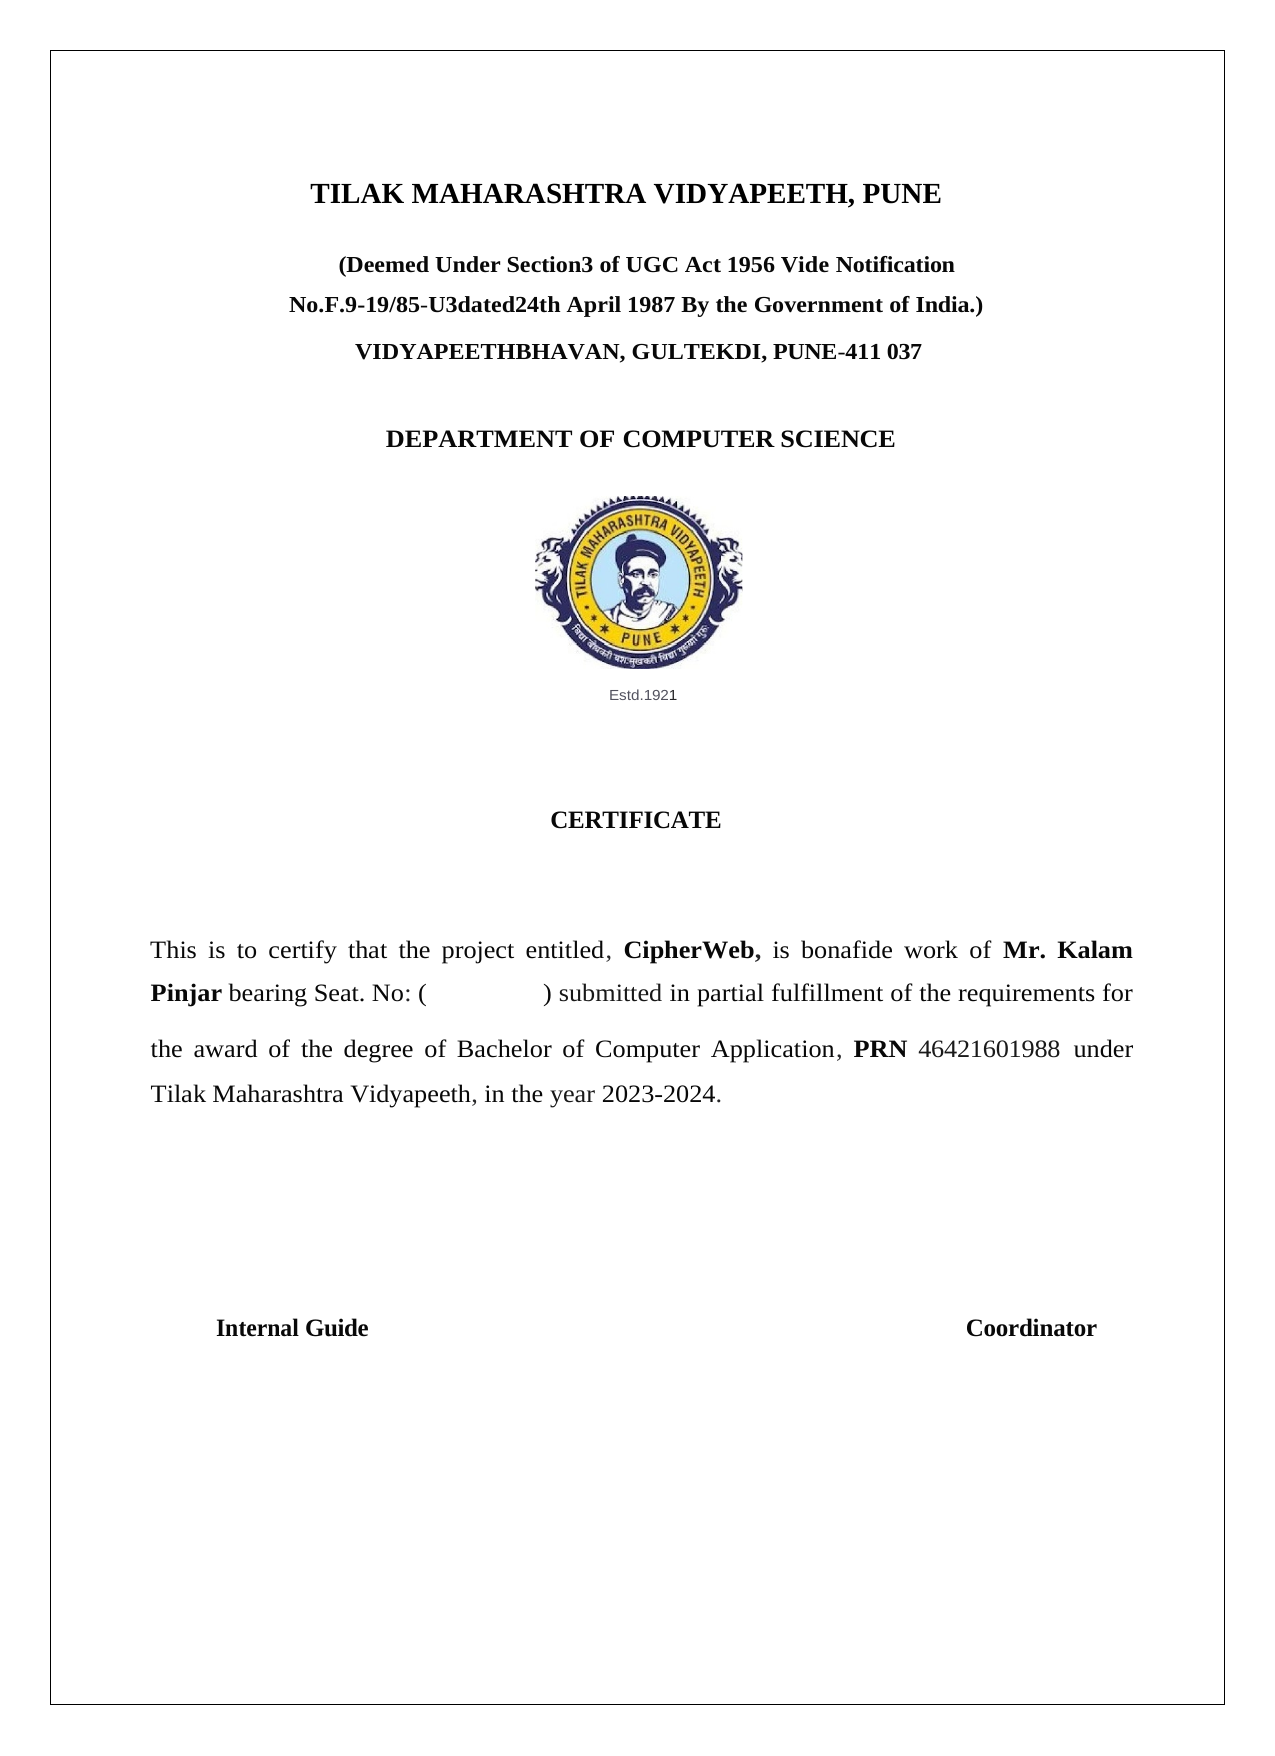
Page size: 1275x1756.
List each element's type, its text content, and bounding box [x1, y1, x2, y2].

text Internal Guide Coordinator [150, 1313, 1162, 1342]
text CERTIFICATE [335, 805, 937, 834]
text TILAK MAHARASHTRA VIDYAPEETH, PUNE [89, 176, 1162, 209]
picture [535, 496, 743, 669]
text VIDYAPEETHBHAVAN, GULTEKDI, PUNE-411 037 [340, 338, 937, 364]
text Estd.1921 [89, 494, 1162, 703]
text This is to certify that the project entitled, CipherWeb, is bonafide work of Mr. Kalam Pinjar bearing Seat. No: ( ) submitted in partial fulfillment of the requirements for the award of the degree of Bachelor of Computer Application, PRN 46421601988 under Tilak Maharashtra Vidyapeeth, in the year 2023-2024. [150, 935, 1133, 1107]
text (Deemed Under Section3 of UGC Act 1956 Vide Notification [125, 251, 1162, 277]
text DEPARTMENT OF COMPUTER SCIENCE [353, 424, 1162, 453]
text No.F.9-19/85-U3dated24th April 1987 By the Government of India.) [110, 291, 1162, 318]
